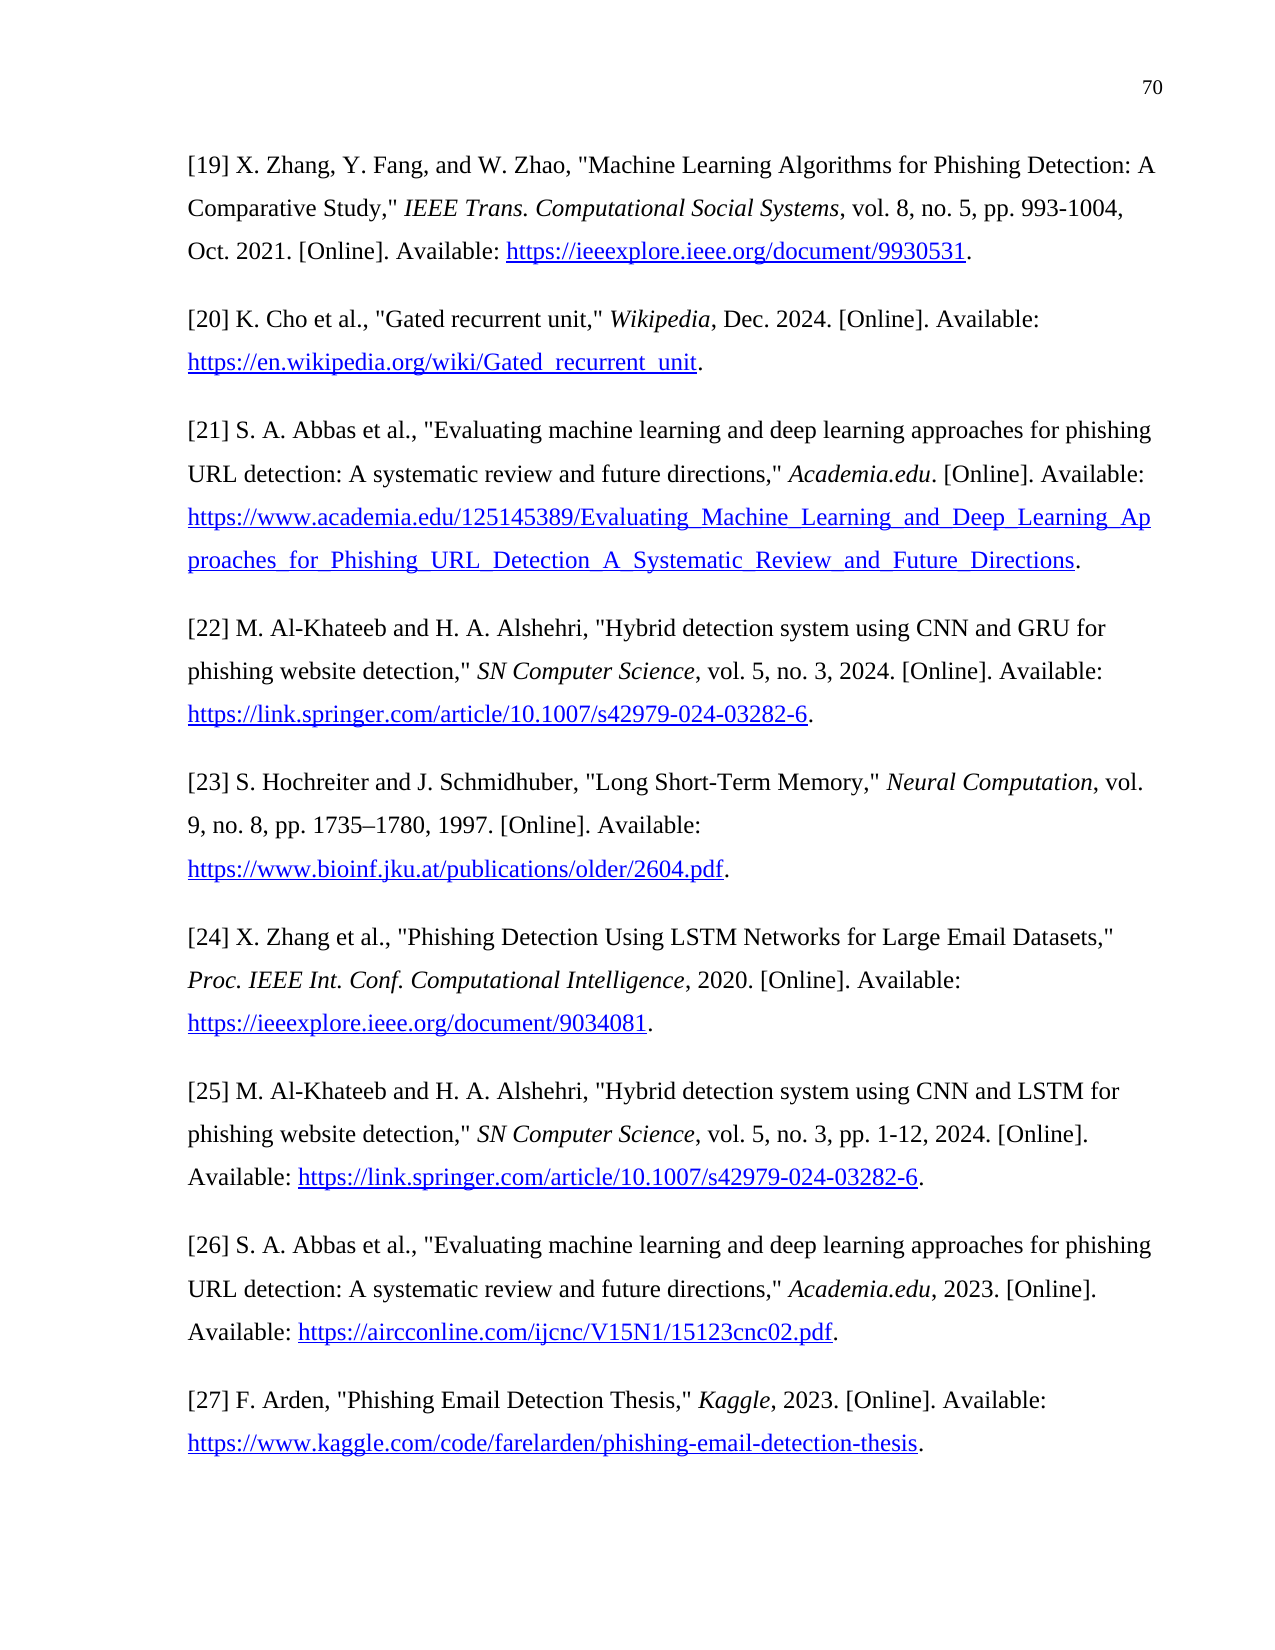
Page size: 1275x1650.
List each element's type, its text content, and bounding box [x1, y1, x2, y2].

text [23] S. Hochreiter and J. Schmidhuber, "Long Short-Term Memory," Neural Computation, vol. 9, no. 8, pp. 1735–1780, 1997. [Online]. Available: https://www.bioinf.jku.at/publications/older/2604.pdf. [187, 767, 1162, 882]
text [19] X. Zhang, Y. Fang, and W. Zhao, "Machine Learning Algorithms for Phishing Detection: A Comparative Study," IEEE Trans. Computational Social Systems, vol. 8, no. 5, pp. 993-1004, Oct. 2021. [Online]. Available: https://ieeexplore.ieee.org/document/9930531. [187, 150, 1162, 265]
text [24] X. Zhang et al., "Phishing Detection Using LSTM Networks for Large Email Datasets," Proc. IEEE Int. Conf. Computational Intelligence, 2020. [Online]. Available: https://ieeexplore.ieee.org/document/9034081. [187, 922, 1162, 1037]
text [25] M. Al-Khateeb and H. A. Alshehri, "Hybrid detection system using CNN and LSTM for phishing website detection," SN Computer Science, vol. 5, no. 3, pp. 1-12, 2024. [Online]. Available: https://link.springer.com/article/10.1007/s42979-024-03282-6. [187, 1076, 1162, 1191]
text [26] S. A. Abbas et al., "Evaluating machine learning and deep learning approaches for phishing URL detection: A systematic review and future directions," Academia.edu, 2023. [Online]. Available: https://aircconline.com/ijcnc/V15N1/15123cnc02.pdf. [187, 1231, 1162, 1346]
text [22] M. Al-Khateeb and H. A. Alshehri, "Hybrid detection system using CNN and GRU for phishing website detection," SN Computer Science, vol. 5, no. 3, 2024. [Online]. Available: https://link.springer.com/article/10.1007/s42979-024-03282-6. [187, 613, 1162, 728]
text [20] K. Cho et al., "Gated recurrent unit," Wikipedia, Dec. 2024. [Online]. Available: https://en.wikipedia.org/wiki/Gated_recurrent_unit. [187, 304, 1162, 376]
text [27] F. Arden, "Phishing Email Detection Thesis," Kaggle, 2023. [Online]. Available: https://www.kaggle.com/code/farelarden/phishing-email-detection-thesis. [187, 1385, 1162, 1457]
text [21] S. A. Abbas et al., "Evaluating machine learning and deep learning approaches for phishing URL detection: A systematic review and future directions," Academia.edu. [Online]. Available: https://www.academia.edu/125145389/Evaluating_Machine_Learning_and_Deep_Learning_Approaches_for_Phishing_URL_Detection_A_Systematic_Review_and_Future_Directions. [187, 416, 1162, 574]
